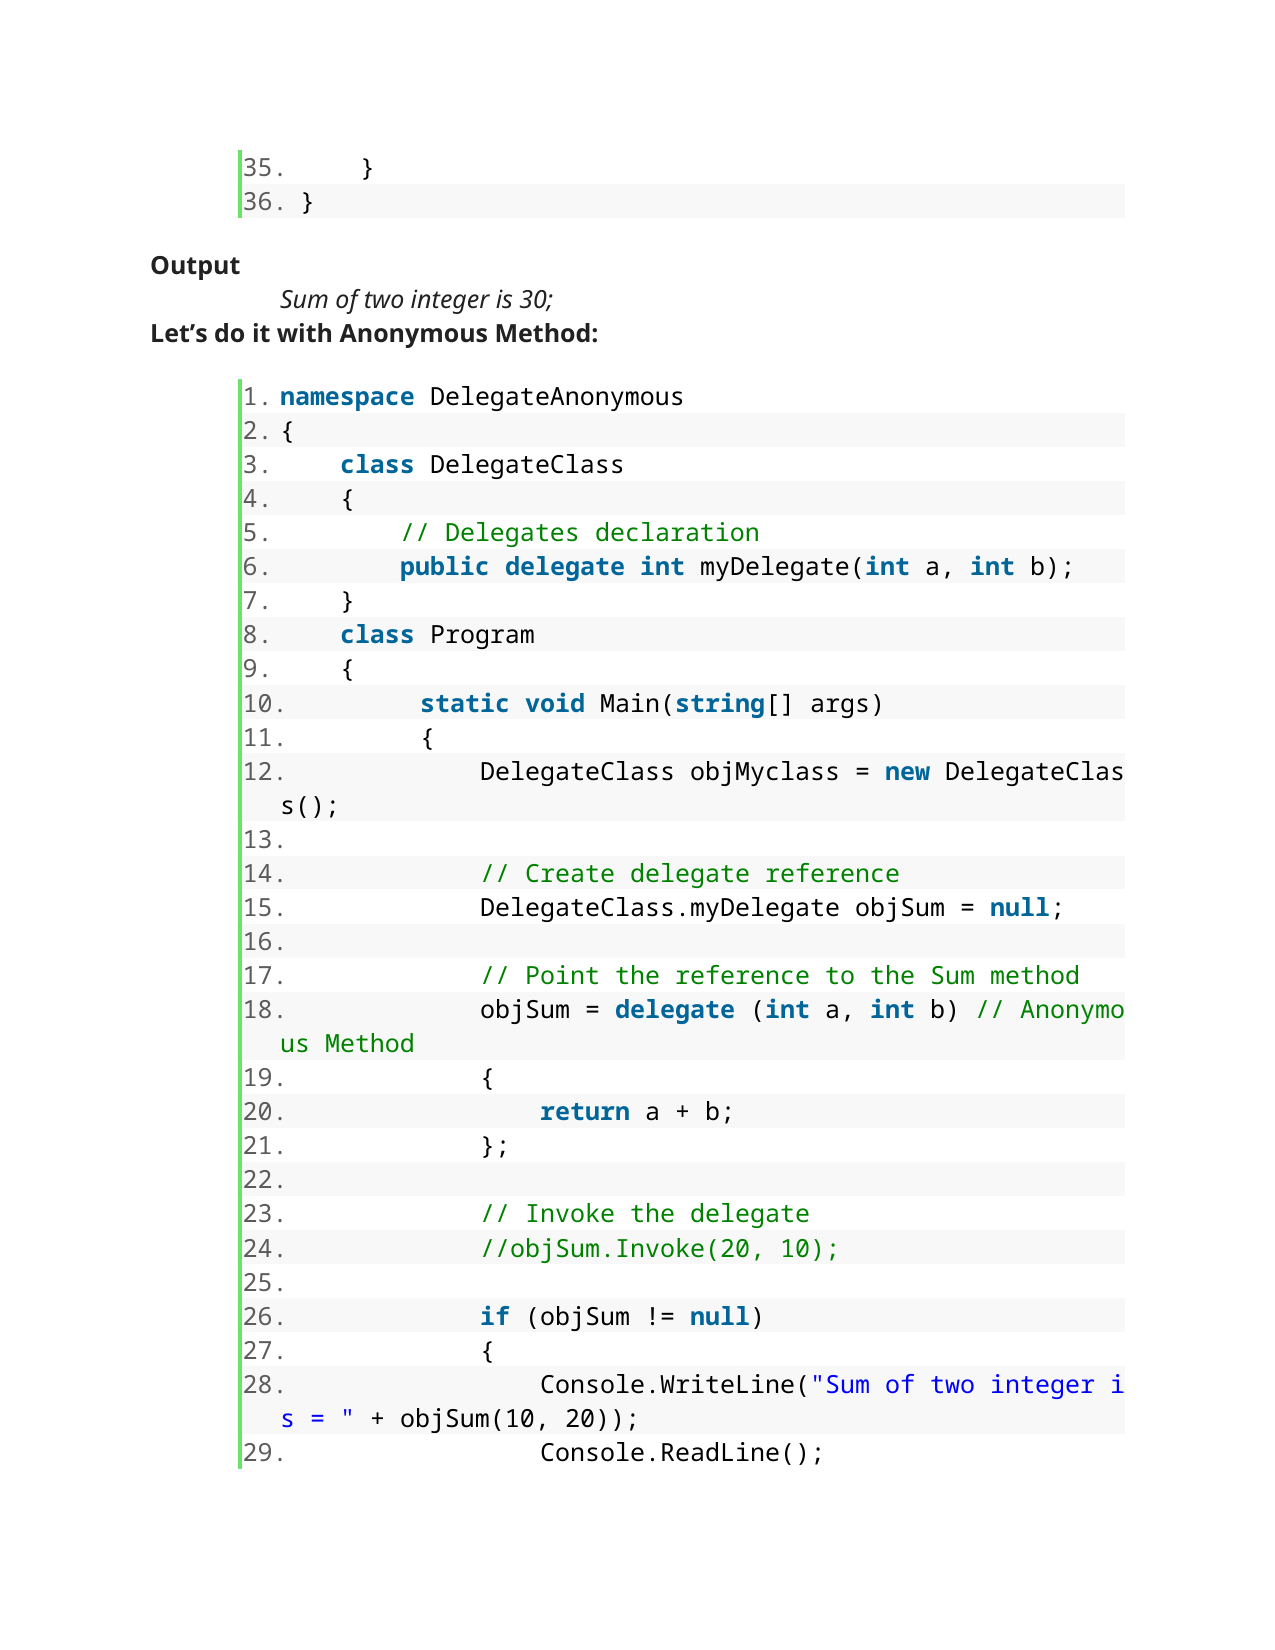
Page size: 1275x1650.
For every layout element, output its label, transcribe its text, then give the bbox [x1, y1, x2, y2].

list } [242, 150, 1125, 184]
list { [242, 651, 1125, 685]
list }; [242, 1128, 1125, 1162]
list return a + b; [242, 1094, 1125, 1128]
list public delegate int myDelegate(int a, int b); [242, 549, 1125, 583]
list class DelegateClass [242, 447, 1125, 481]
list static void Main(string[] args) [242, 685, 1125, 719]
list Console.WriteLine("Sum of two integer is = " + objSum(10, 20)); [242, 1366, 1125, 1434]
list } [242, 583, 1125, 617]
list // Point the reference to the Sum method [242, 958, 1125, 992]
list { [242, 413, 1125, 447]
list //objSum.Invoke(20, 10); [242, 1230, 1125, 1264]
list class Program [242, 617, 1125, 651]
list { [242, 1332, 1125, 1366]
list { [242, 481, 1125, 515]
list { [242, 719, 1125, 753]
list // Create delegate reference [242, 856, 1125, 889]
list // Delegates declaration [242, 515, 1125, 549]
list namespace DelegateAnonymous [242, 379, 1125, 413]
list // Invoke the delegate [242, 1196, 1125, 1230]
list DelegateClass.myDelegate objSum = null; [242, 889, 1125, 924]
text Sum of two integer is 30; [280, 281, 1125, 315]
list Console.ReadLine(); [242, 1434, 1125, 1469]
text Let’s do it with Anonymous Method: [150, 315, 1125, 349]
list DelegateClass objMyclass = new DelegateClass(); [242, 753, 1125, 821]
list if (objSum != null) [242, 1298, 1125, 1332]
list } [242, 184, 1125, 218]
text Output [150, 247, 1125, 281]
list objSum = delegate (int a, int b) // Anonymous Method [242, 992, 1125, 1060]
list { [242, 1060, 1125, 1094]
